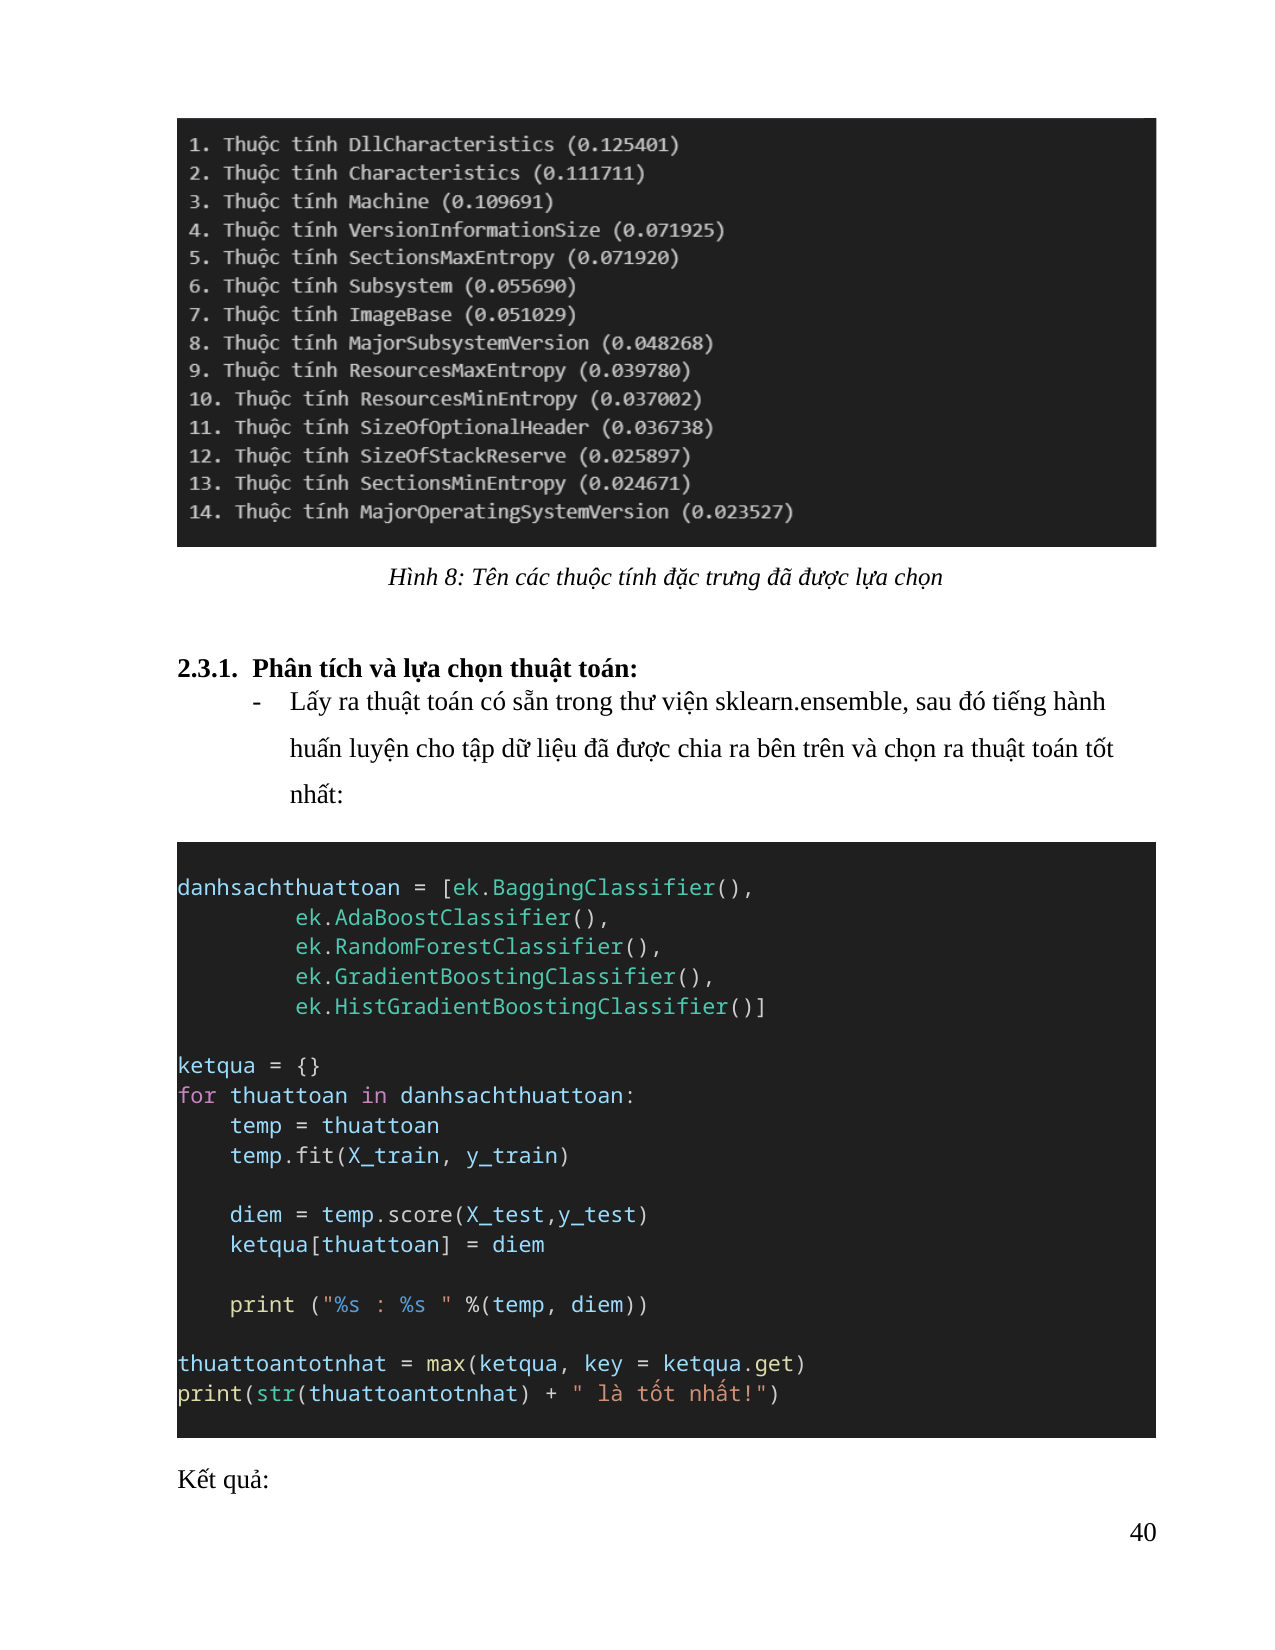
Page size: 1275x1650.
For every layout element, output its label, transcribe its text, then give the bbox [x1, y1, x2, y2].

text ek.RandomForestClassifier(), [177, 931, 1156, 961]
text for thuattoan in danhsachthuattoan: [177, 1080, 1156, 1110]
text temp = thuattoan [177, 1110, 1156, 1140]
text ek.GradientBoostingClassifier(), [177, 961, 1156, 991]
text ketqua = {} [177, 1050, 1156, 1080]
text danhsachthuattoan = [ek.BaggingClassifier(), [177, 872, 1156, 901]
text print(str(thuattoantotnhat) + " là tốt nhất!") [177, 1378, 1156, 1408]
text temp.fit(X_train, y_train) [177, 1140, 1156, 1169]
text ketqua[thuattoan] = diem [177, 1229, 1156, 1259]
text ek.AdaBoostClassifier(), [177, 901, 1156, 931]
text Hình 8: Tên các thuộc tính đặc trưng đã được lựa chọn [177, 562, 1156, 591]
text ek.HistGradientBoostingClassifier()] [177, 991, 1156, 1021]
list Lấy ra thuật toán có sẵn trong thư viện sklearn.ensemble, sau đó tiếng hành huấn luyện cho tập dữ liệu đã được chia ra bên trên và chọn ra thuật toán tốt nhất: [252, 685, 1156, 810]
subtitle Phân tích và lựa chọn thuật toán: [177, 652, 1156, 683]
text thuattoantotnhat = max(ketqua, key = ketqua.get) [177, 1348, 1156, 1378]
text diem = temp.score(X_test,y_test) [177, 1199, 1156, 1229]
picture [177, 118, 1157, 547]
text print ("%s : %s " %(temp, diem)) [177, 1289, 1156, 1318]
text Kết quả: [177, 1463, 1156, 1494]
